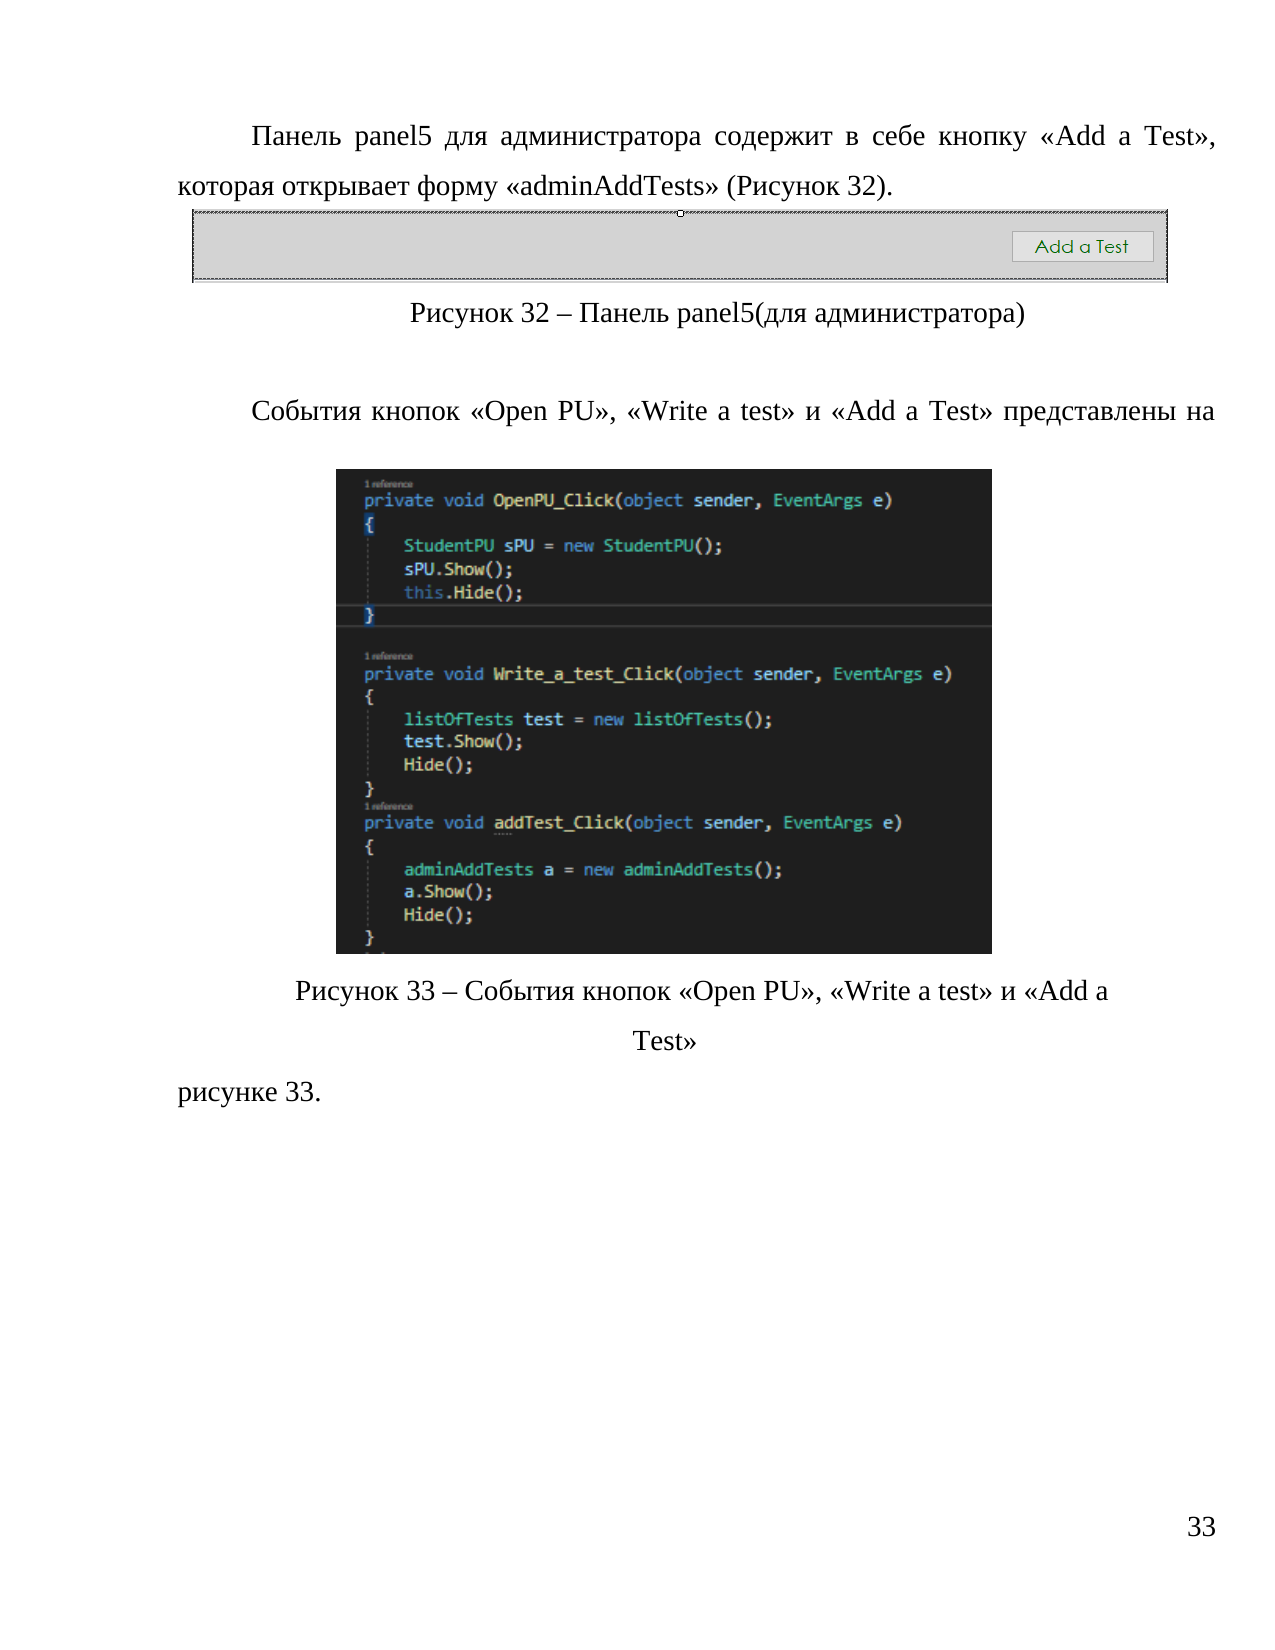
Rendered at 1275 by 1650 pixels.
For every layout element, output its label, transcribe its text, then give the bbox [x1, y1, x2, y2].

picture [192, 209, 1168, 283]
text Панель panel5 для администратора содержит в себе кнопку «Add a Test», которая открывает форму «adminAddTests» (Рисунок 32). [177, 118, 1216, 202]
picture [336, 469, 992, 954]
